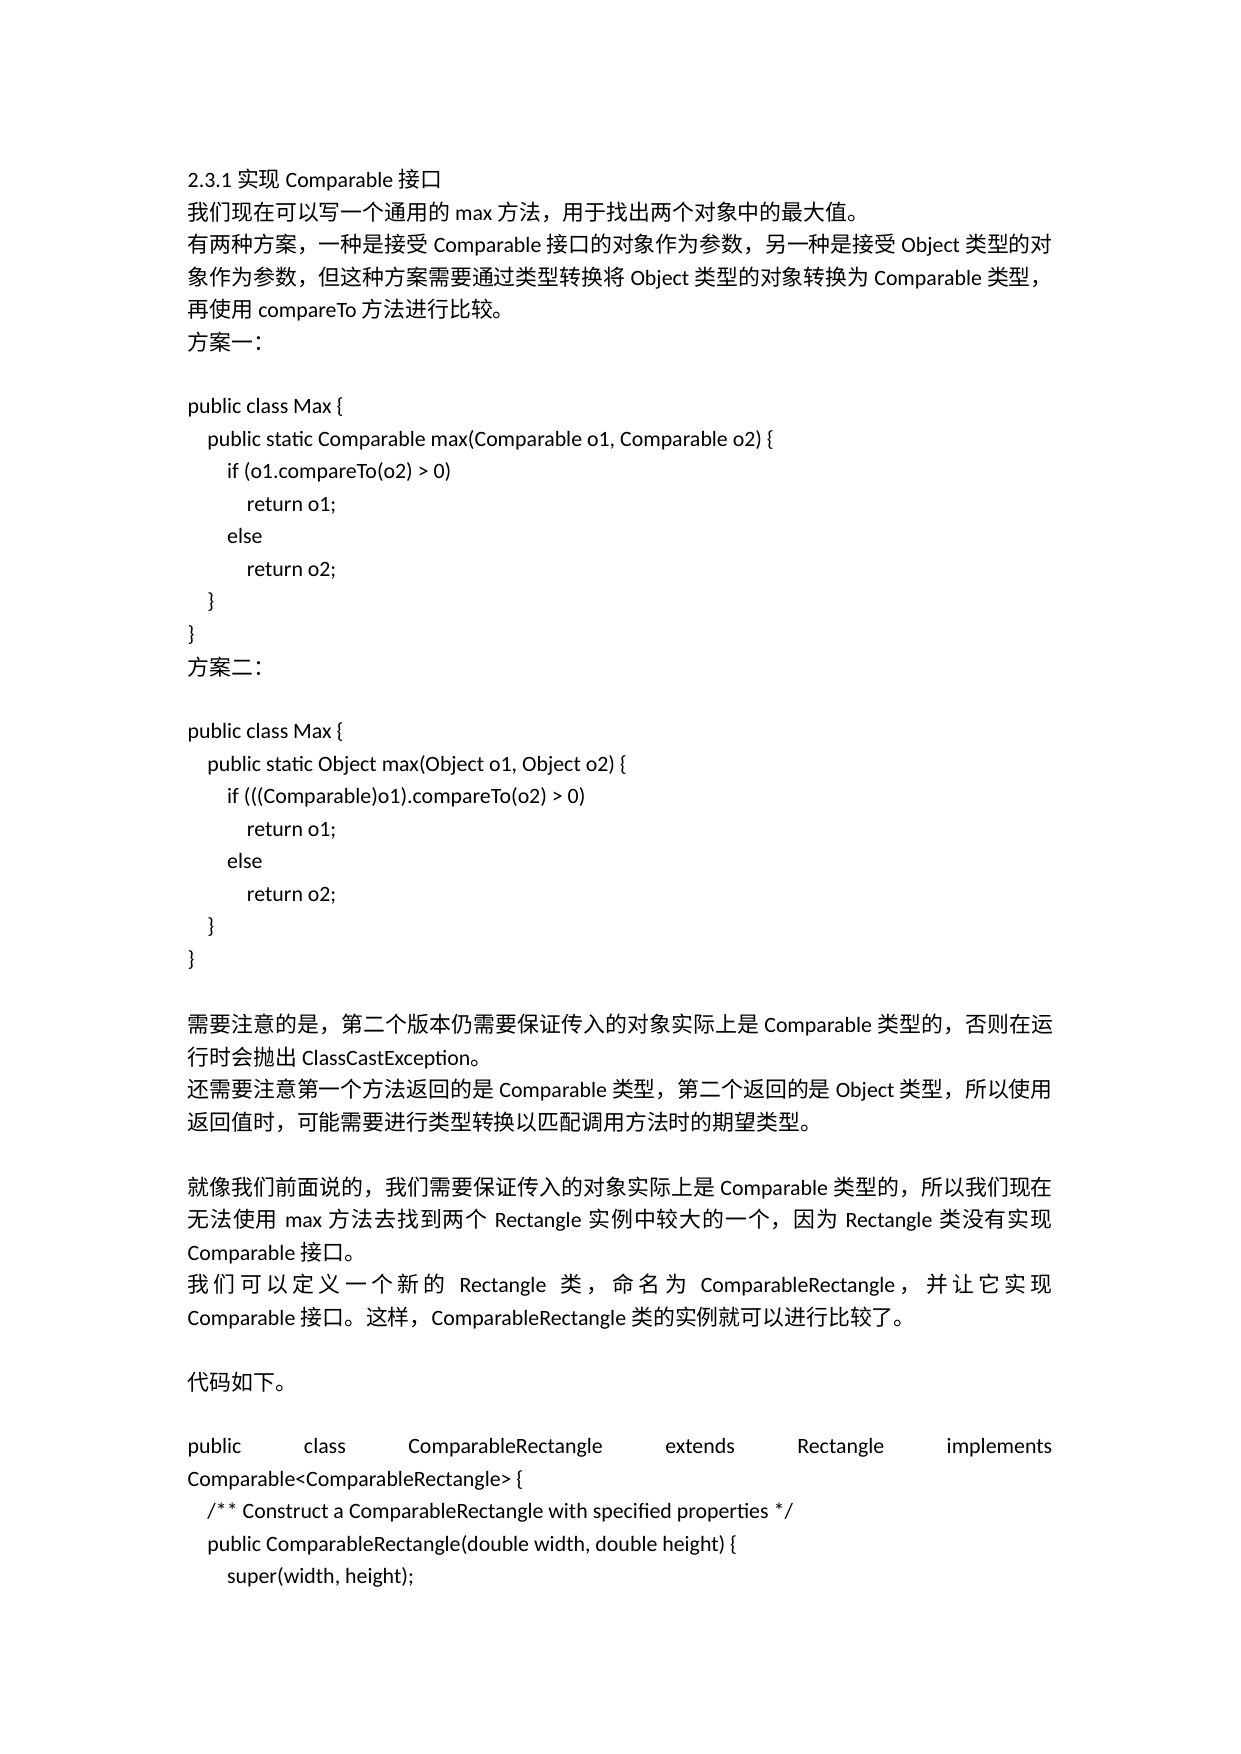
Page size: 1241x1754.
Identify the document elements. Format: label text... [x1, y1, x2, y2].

text else [187, 844, 1053, 877]
text public class Max { [187, 714, 1053, 747]
text public class Max { [187, 389, 1053, 422]
text 方案二： [187, 649, 1053, 682]
text return o1; [187, 812, 1053, 844]
text 方案一： [187, 324, 1053, 357]
text else [187, 519, 1053, 552]
text 2.3.1 实现 Comparable 接口 [187, 162, 1053, 194]
text 有两种方案，一种是接受 Comparable 接口的对象作为参数，另一种是接受Object 类型的对象作为参数，但这种方案需要通过类型转换将 Object 类型的对象转换为 Comparable 类型，再使用 compareTo 方法进行比较。 [187, 227, 1053, 324]
text 就像我们前面说的，我们需要保证传入的对象实际上是 Comparable 类型的，所以我们现在无法使用 max 方法去找到两个 Rectangle 实例中较大的一个，因为 Rectangle 类没有实现 Comparable 接口。 [187, 1169, 1053, 1267]
text return o1; [187, 487, 1053, 519]
text return o2; [187, 552, 1053, 584]
text } [187, 617, 1053, 649]
text 还需要注意第一个方法返回的是 Comparable 类型，第二个返回的是 Object 类型，所以使用返回值时，可能需要进行类型转换以匹配调用方法时的期望类型。 [187, 1072, 1053, 1137]
text if (((Comparable)o1).compareTo(o2) > 0) [187, 779, 1053, 812]
text return o2; [187, 877, 1053, 909]
text /** Construct a ComparableRectangle with specified properties */ [187, 1494, 1053, 1527]
text super(width, height); [187, 1559, 1053, 1592]
text } [187, 909, 1053, 942]
text } [187, 584, 1053, 617]
text public ComparableRectangle(double width, double height) { [187, 1527, 1053, 1559]
text if (o1.compareTo(o2) > 0) [187, 454, 1053, 487]
text public static Object max(Object o1, Object o2) { [187, 747, 1053, 779]
text 我们现在可以写一个通用的 max 方法，用于找出两个对象中的最大值。 [187, 194, 1053, 227]
text 代码如下。 [187, 1364, 1053, 1397]
text public static Comparable max(Comparable o1, Comparable o2) { [187, 422, 1053, 454]
text } [187, 942, 1053, 974]
text public class ComparableRectangle extends Rectangle implements Comparable<ComparableRectangle> { [187, 1429, 1053, 1494]
text 我们可以定义一个新的 Rectangle 类，命名为 ComparableRectangle，并让它实现 Comparable 接口。这样，ComparableRectangle 类的实例就可以进行比较了。 [187, 1267, 1053, 1332]
text 需要注意的是，第二个版本仍需要保证传入的对象实际上是 Comparable 类型的，否则在运行时会抛出 ClassCastException。 [187, 1007, 1053, 1072]
